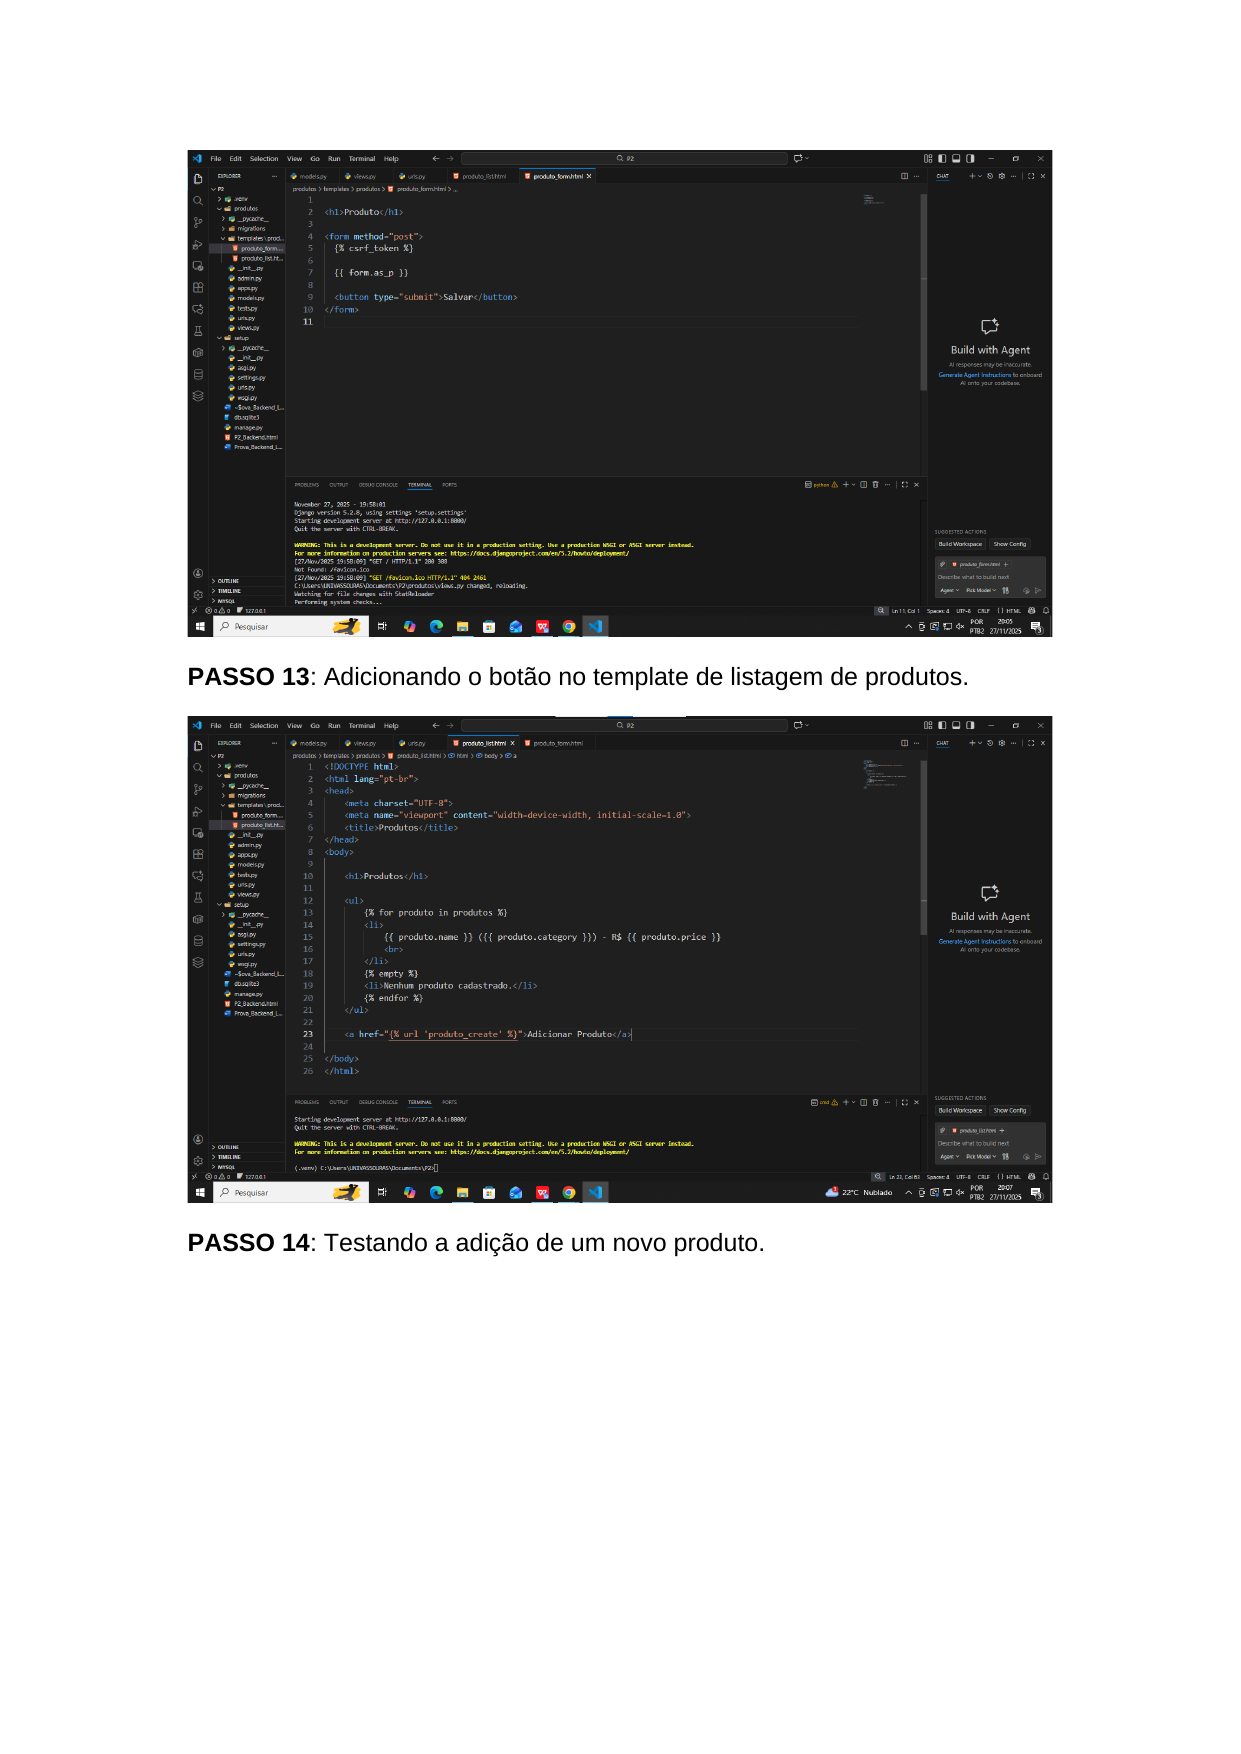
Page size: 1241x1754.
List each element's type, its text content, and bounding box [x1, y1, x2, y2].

picture [187, 150, 1053, 637]
text PASSO 14: Testando a adição de um novo produto. [187, 1228, 1053, 1257]
text PASSO 13: Adicionando o botão no template de listagem de produtos. [187, 662, 1053, 691]
picture [187, 716, 1053, 1203]
